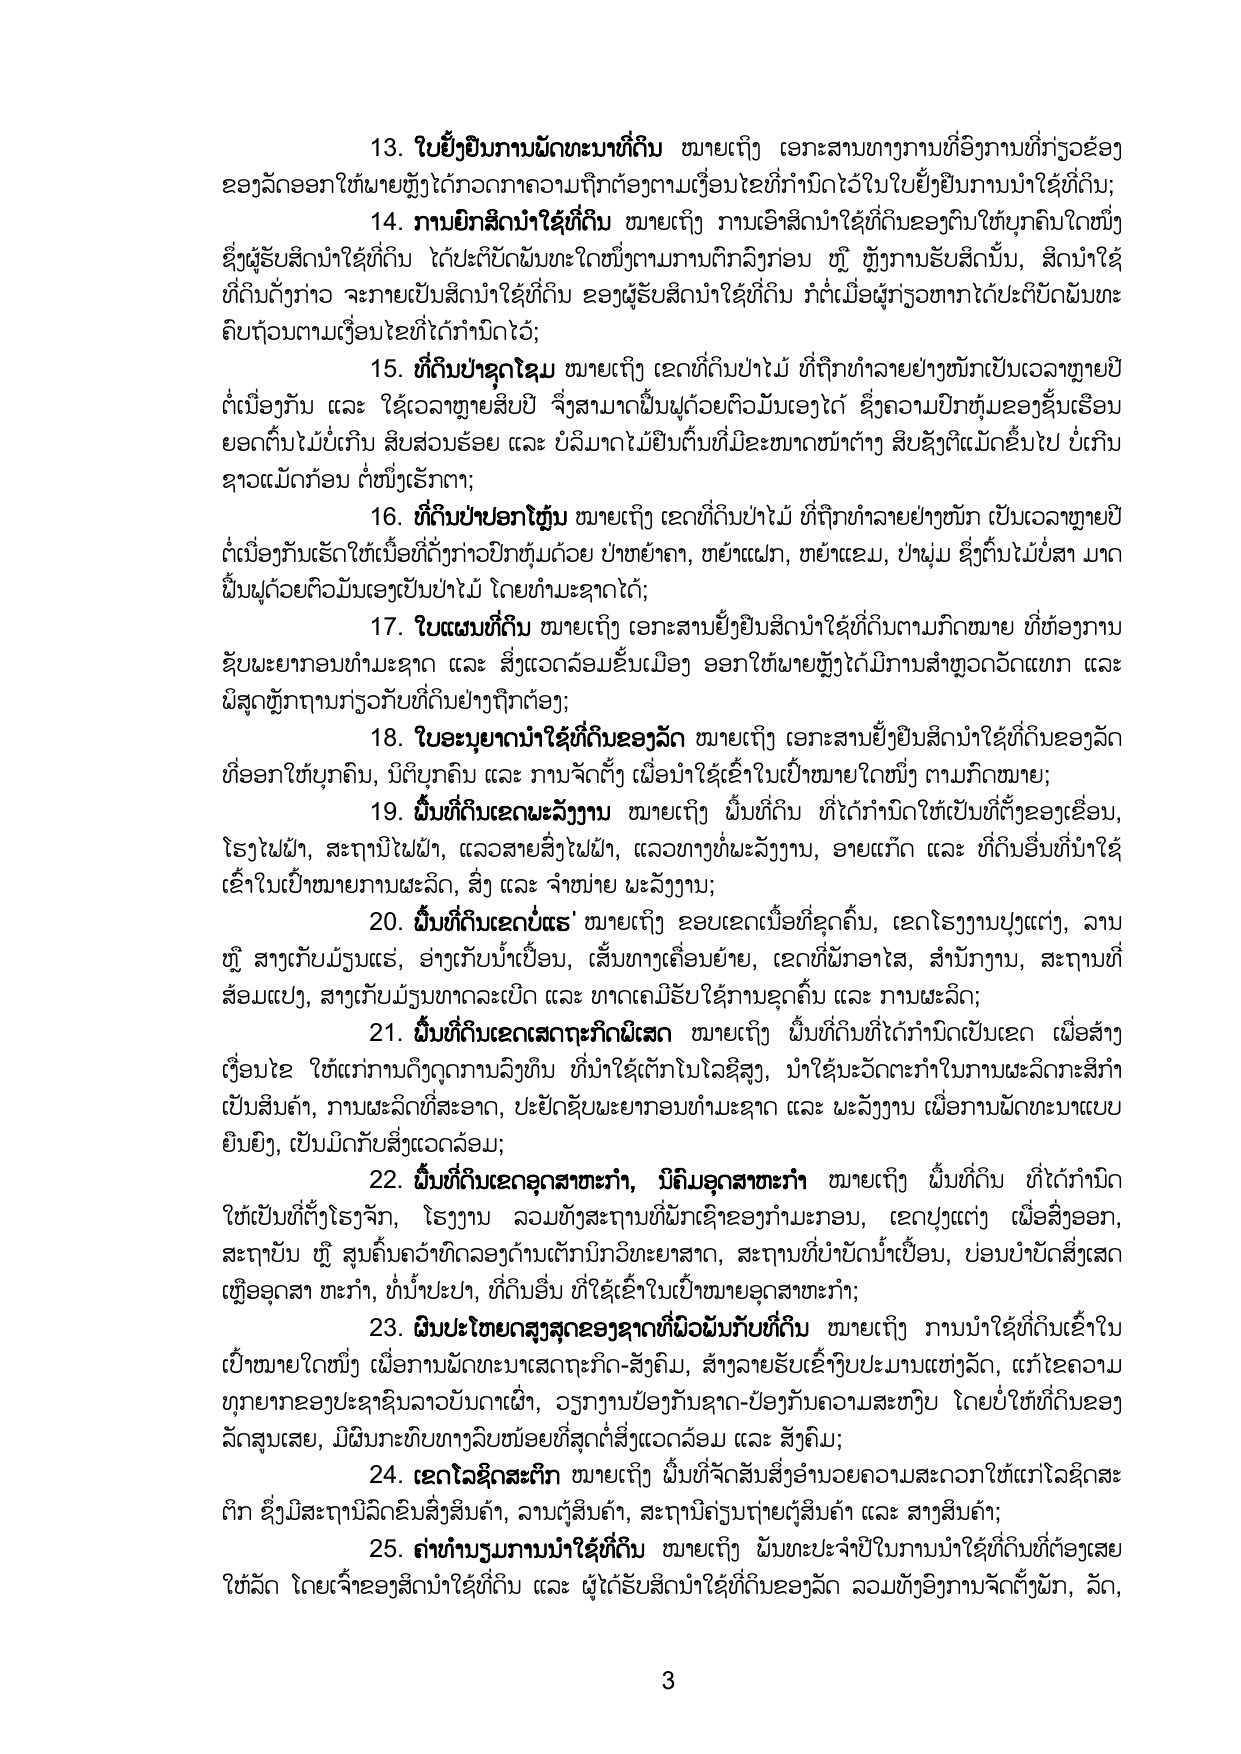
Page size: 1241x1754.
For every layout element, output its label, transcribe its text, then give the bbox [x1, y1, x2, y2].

list ຜົນປະໂຫຍດສູງສຸດຂອງຊາດທີ່ພົວພັນກັບທີ່ດິນ ໝາຍເຖິງ ການນໍາໃຊ້ທີ່ດິນເຂົ້າໃນເປົ້າໝາຍໃດໜຶ່ງ ເພື່ອການພັດທະນາເສດຖະກິດ-ສັງຄົມ, ສ້າງລາຍຮັບເຂົ້າງົບປະມານແຫ່ງລັດ, ແກ້ໄຂຄວາມ ທຸກຍາກຂອງປະຊາຊົນລາວບັນດາເຜົ່າ, ວຽກງານປ້ອງກັນຊາດ-ປ້ອງກັນຄວາມສະຫງົບ ໂດຍບໍ່ໃຫ້ທີ່ດິນຂອງລັດສູນເສຍ, ມີຜົນກະທົບທາງລົບໜ້ອຍທີ່ສຸດຕໍ່ສິ່ງແວດລ້ອມ ແລະ ສັງຄົມ; [222, 1310, 1122, 1457]
list ພື້ນທີ່ດິນເຂດພະລັງງານ ໝາຍເຖິງ ພື້ນທີ່ດິນ ທີ່ໄດ້ກໍານົດໃຫ້ເປັນທີ່ຕັ້ງຂອງເຂື່ອນ, ໂຮງໄຟຟ້າ, ສະຖານີໄຟຟ້າ, ​ແລວສາຍສົ່ງໄຟຟ້າ, ແລວທາງທໍ່ພະລັງງານ, ອາຍແກ໊ດ ແລະ ທີ່ດິນອື່ນທີ່ນໍາໃຊ້ເຂົ້າໃນເປົ້າໝາຍການຜະລິດ, ສົ່ງ ແລະ ຈຳໜ່າຍ ພະລັງງານ; [222, 794, 1122, 904]
list ໃບອະນຸຍາດ​​ນໍາໃຊ້ທີ່ດິນຂອງລັດ ໝາຍ​ເຖິງ ເອກະສານຢັ້ງຢືນສິດນໍາໃຊ້ທີ່ດິນຂອງລັດ ທີ່​ອອກໃຫ້ບຸກຄົນ, ນິຕິບຸກຄົນ ແລະ ການຈັດຕັ້ງ ເພື່ອນໍາ​ໃຊ້​ເຂົ້າ​ໃນ​ເປົ້າ​ໝາຍ​ໃດ​ໜຶ່ງ ຕາມກົດໝາຍ; [222, 720, 1122, 794]
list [222, 1531, 1122, 1605]
list ໃບແຜນທີ່ດິນ ໝາຍເຖິງ ເອກະສານຢັ້ງຢືນສິດນຳໃຊ້ທີ່ດິນຕາມ​ກົດໝາຍ ທີ່ຫ້ອງການຊັບພະຍາກອນທຳມະຊາດ ແລະ ສິ່ງແວດລ້ອມຂັ້ນ​ເມືອງ ອອກໃຫ້ພາຍຫຼັງ​ໄດ້​ມີການສຳຫຼວດວັດແທກ ແລະ ພິສູດຫຼັກຖານກ່ຽວກັບທີ່ດິນຢ່າງຖືກຕ້ອງ; [222, 609, 1122, 720]
list ທີ່ດິນປ່າປອກໂຫຼ້ນ ໝາຍເຖິງ ເຂດທີ່ດິນປ່າໄມ້ ທີ່ຖືກທໍາລາຍຢ່າງໜັກ ເປັນເວລາຫຼາຍປີ ຕໍ່ເນື່ອງກັນເຮັດໃຫ້ເນື້ອທີ່ດັ່ງກ່າວປົກຫຸ້ມດ້ວຍ ປ່າຫຍ້າຄາ, ຫຍ້າແຝກ, ຫຍ້າແຂມ, ປ່າພຸ່ມ ຊຶ່ງຕົ້ນໄມ້ບໍ່ສາ ມາດຟື້ນຟູດ້ວຍຕົວມັນເອງເປັນປ່າໄມ້ ໂດຍທຳມະຊາດໄດ້; [222, 499, 1122, 609]
list ເຂດໂລຊິດສະຕິກ ໝາຍເຖິງ ພື້ນທີ່ຈັດສັນສິ່ງອຳນວຍຄວາມສະດວກໃຫ້ແກ່ໂລຊິດສະ ຕິກ ຊຶ່ງມີສະຖານີລົດຂົນສົ່ງສິນຄ້າ, ລານຕູ້ສິນຄ້າ, ສະຖານີຄ່ຽນຖ່າຍຕູ້ສິນຄ້າ ແລະ ສາງສິນຄ້າ; [222, 1457, 1122, 1531]
list ພື້ນທີ່ດິນເຂດເສດຖະກິດພິເສດ​ ໝາຍເຖິງ ພື້ນທີ່ດິນທີ່ໄດ້ກໍານົດເປັນເຂດ ເພື່ອສ້າງເງື່ອນໄຂ ໃຫ້ແກ່ການດຶງດູດການລົງທຶນ ທີ່ນໍາໃຊ້ເຕັກໂນໂລຊີສູງ, ນໍາໃຊ້ນະວັດຕະກໍາໃນການຜະລິດກະສິກໍາເປັນສິນຄ້າ, ການຜະລິດທີ່ສະອາດ, ປະຢັດຊັບພະຍາກອນທຳມະຊາດ ແລະ ພະລັງງານ ເພື່ອການພັດທະນາແບບຍືນຍົງ, ເປັນມິດກັບສິ່ງແວດລ້ອມ; [222, 1015, 1122, 1162]
list ໃບຢັ້ງຢືນການພັດທະນາທີ່ດິນ ໝາຍເຖິງ ເອກະສານທາງການທີ່ອົງການທີ່ກ່ຽວຂ້ອງຂອງລັດອອກ​ໃຫ້​ພາຍຫຼັງໄດ້ກວດກາຄວາມຖືກຕ້ອງຕາມເງື່ອນໄຂທີ່ກຳນົດໄວ້ໃນໃບຢັ້ງຢືນການນຳໃຊ້ທີ່ດິນ; [222, 130, 1122, 204]
list ພື້ນທີ່​ດິນເຂດ​ບໍ່ແຮ່ ​ໝາຍເຖິງ ຂອບເຂດເນື້ອທີ່ຂຸດ​ຄົ້ນ, ​ເຂດ​ໂຮງງານ​ປຸງ​ແຕ່ງ, ລານ ຫຼື ສາງເກັບມ້ຽນແຮ່, ອ່າງເກັບນ້ຳເປື້ອນ, ເສັ້ນທາງເຄື່ອນຍ້າຍ, ເຂດທີ່ພັກອາໄສ, ສໍານັກງານ, ສະຖານ​ທີ່​ສ້ອມ​ແປງ, ສາງ​ເກັບ​ມ້ຽນ​ທາດລະເບີດ ແລະ ທາດເຄມີຮັບ​ໃຊ້​ການ​ຂຸດ​ຄົ້ນ ​ແລະ ການ​ຜະລິດ; [222, 904, 1122, 1015]
list ພື້ນທີ່ດິນເຂດອຸດສາຫະກຳ, ນິຄົມອຸດສາຫະກຳ ໝາຍເຖິງ ພື້ນທີ່ດິນ ທີ່ໄດ້ກຳນົດໃຫ້ເປັນທີ່ຕັ້ງໂຮງຈັກ, ໂຮງງານ ລວມທັງສະຖານທີ່ພັກເຊົາຂອງກຳມະກອນ,​ ເຂດ​ປຸງ​ແຕ່ງ ​ເພື່ອ​ສົ່ງ​ອອກ, ສະຖາບັນ ຫຼື ສູນຄົ້ນຄວ້າທົດລອງດ້ານ​ເຕັກນິກ​ວິທະຍາສາດ, ສະຖານ​ທີ່ບໍາບັດນ້ຳເປື້ອນ, ບ່ອນບໍາບັດສິ່ງເສດເຫຼືອອຸດສາ ຫະກຳ, ທໍ່ນໍ້າປະປາ, ທີ່ດິນອື່ນ ທີ່ໃຊ້ເຂົ້າໃນເປົ້າໝາຍອຸດສາຫະກຳ; [222, 1162, 1122, 1310]
list ທີ່ດິນປ່າຊຸດໂຊມ ໝາຍເຖິງ ເຂດທີ່ດິນປ່າໄມ້ ທີ່ຖືກທໍາລາຍຢ່າງໜັກເປັນເວລາຫຼາຍປີຕໍ່ເນື່ອງກັນ ແລະ ໃຊ້ເວລາຫຼາຍສິບປີ ຈຶ່ງສາມາດຟື້ນຟູດ້ວຍຕົວມັັນເອງໄດ້ ຊຶ່ງຄວາມປົກຫຸ້ມຂອງຊັ້ນເຮືອນຍອດຕົ້ນໄມ້ບໍ່ເກີນ ສິບສ່ວນຮ້ອຍ ແລະ ບໍລິມາດໄມ້ຢືນຕົ້ນທີ່ມີຂະໜາດໜ້າຕ້າງ ສິບຊັງຕີແມັດຂຶ້ນໄປ ບໍ່ເກີນ ຊາວແມັດກ້ອນ ຕໍ່ໜຶ່ງເຮັກຕາ; [222, 351, 1122, 499]
list ການຍົກສິດນໍາໃຊ້ທີ່ດິນ ໝາຍເຖິງ ການເອົາສິດນໍາໃຊ້ທີ່ດິນຂອງຕົນໃຫ້ບຸກຄົນໃດໜຶ່ງ ຊຶ່ງຜູ້ຮັບສິດນໍາໃຊ້ທີ່ດິນ ໄດ້ປະຕິບັດພັນທະໃດໜຶ່ງຕາມການຕົກລົງກ່ອນ ຫຼື ຫຼັງການຮັບສິດນັ້ນ, ສິດນໍາໃຊ້ທີ່ດິນດັ່ງກ່າວ ຈະກາຍເປັນສິດນໍາໃຊ້ທີ່ດິນ ຂອງຜູ້ຮັບສິດນໍາໃຊ້ທີ່ດິນ ກໍຕໍ່ເມື່ອຜູ້ກ່ຽວຫາກໄດ້ປະຕິບັດພັນທະຄົບຖ້ວນຕາມເງື່ອນໄຂທີ່ໄດ້ກໍານົດໄວ້; [222, 204, 1122, 351]
